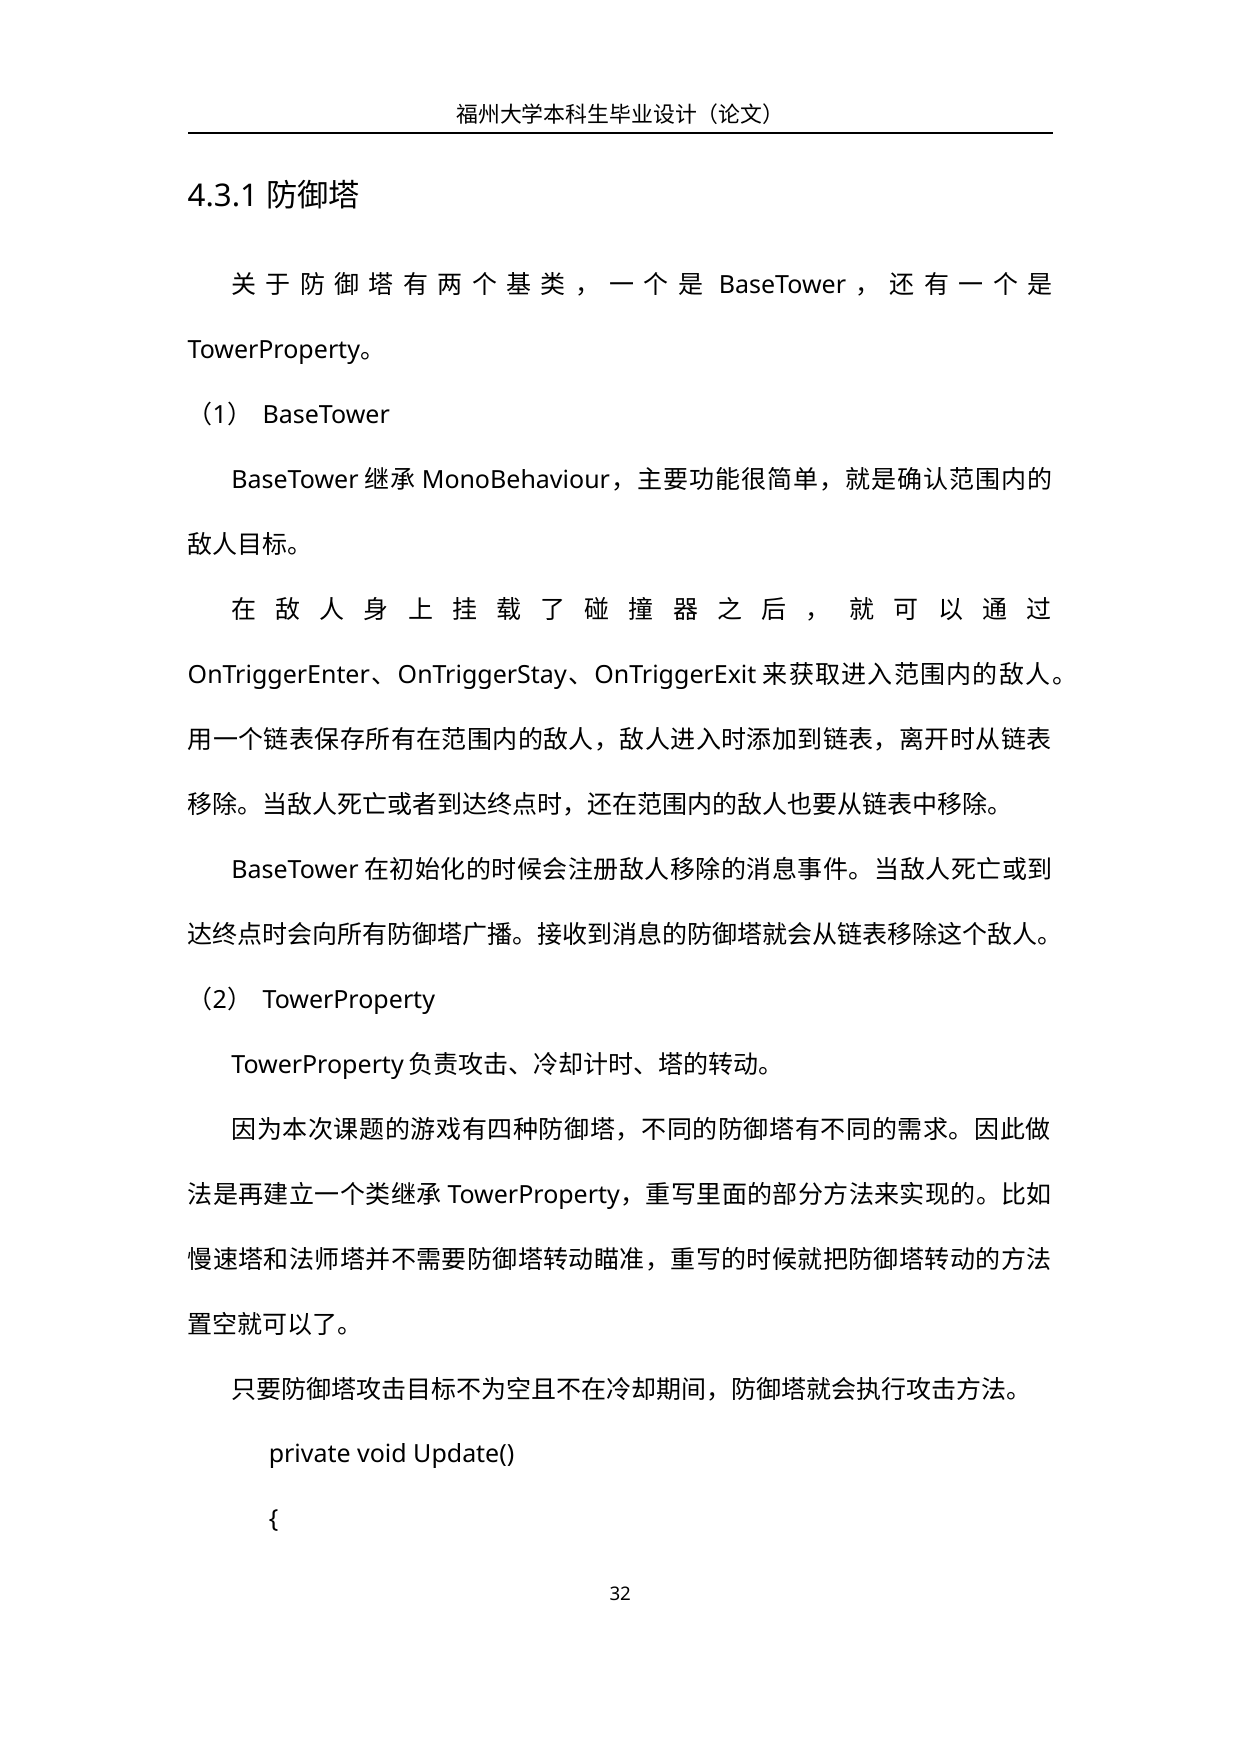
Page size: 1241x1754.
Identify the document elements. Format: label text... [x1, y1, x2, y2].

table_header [257, 1420, 983, 1557]
text 只要防御塔攻击目标不为空且不在冷却期间，防御塔就会执行攻击方法。 [187, 1355, 1053, 1420]
text 因为本次课题的游戏有四种防御塔，不同的防御塔有不同的需求。因此做法是再建立一个类继承TowerProperty，重写里面的部分方法来实现的。比如慢速塔和法师塔并不需要防御塔转动瞄准，重写的时候就把防御塔转动的方法置空就可以了。 [187, 1095, 1053, 1355]
text 关于防御塔有两个基类，一个是BaseTower，还有一个是TowerProperty。 [187, 250, 1053, 380]
text TowerProperty负责攻击、冷却计时、塔的转动。 [187, 1030, 1053, 1095]
list BaseTower [187, 380, 1053, 445]
text BaseTower继承MonoBehaviour，主要功能很简单，就是确认范围内的敌人目标。 [187, 445, 1053, 575]
list TowerProperty [187, 965, 1053, 1030]
text 在敌人身上挂载了碰撞器之后，就可以通过OnTriggerEnter、OnTriggerStay、OnTriggerExit来获取进入范围内的敌人。用一个链表保存所有在范围内的敌人，敌人进入时添加到链表，离开时从链表移除。当敌人死亡或者到达终点时，还在范围内的敌人也要从链表中移除。 [187, 575, 1053, 835]
subtitle 4.3.1 防御塔 [187, 160, 1053, 225]
text BaseTower在初始化的时候会注册敌人移除的消息事件。当敌人死亡或到达终点时会向所有防御塔广播。接收到消息的防御塔就会从链表移除这个敌人。 [187, 835, 1053, 965]
